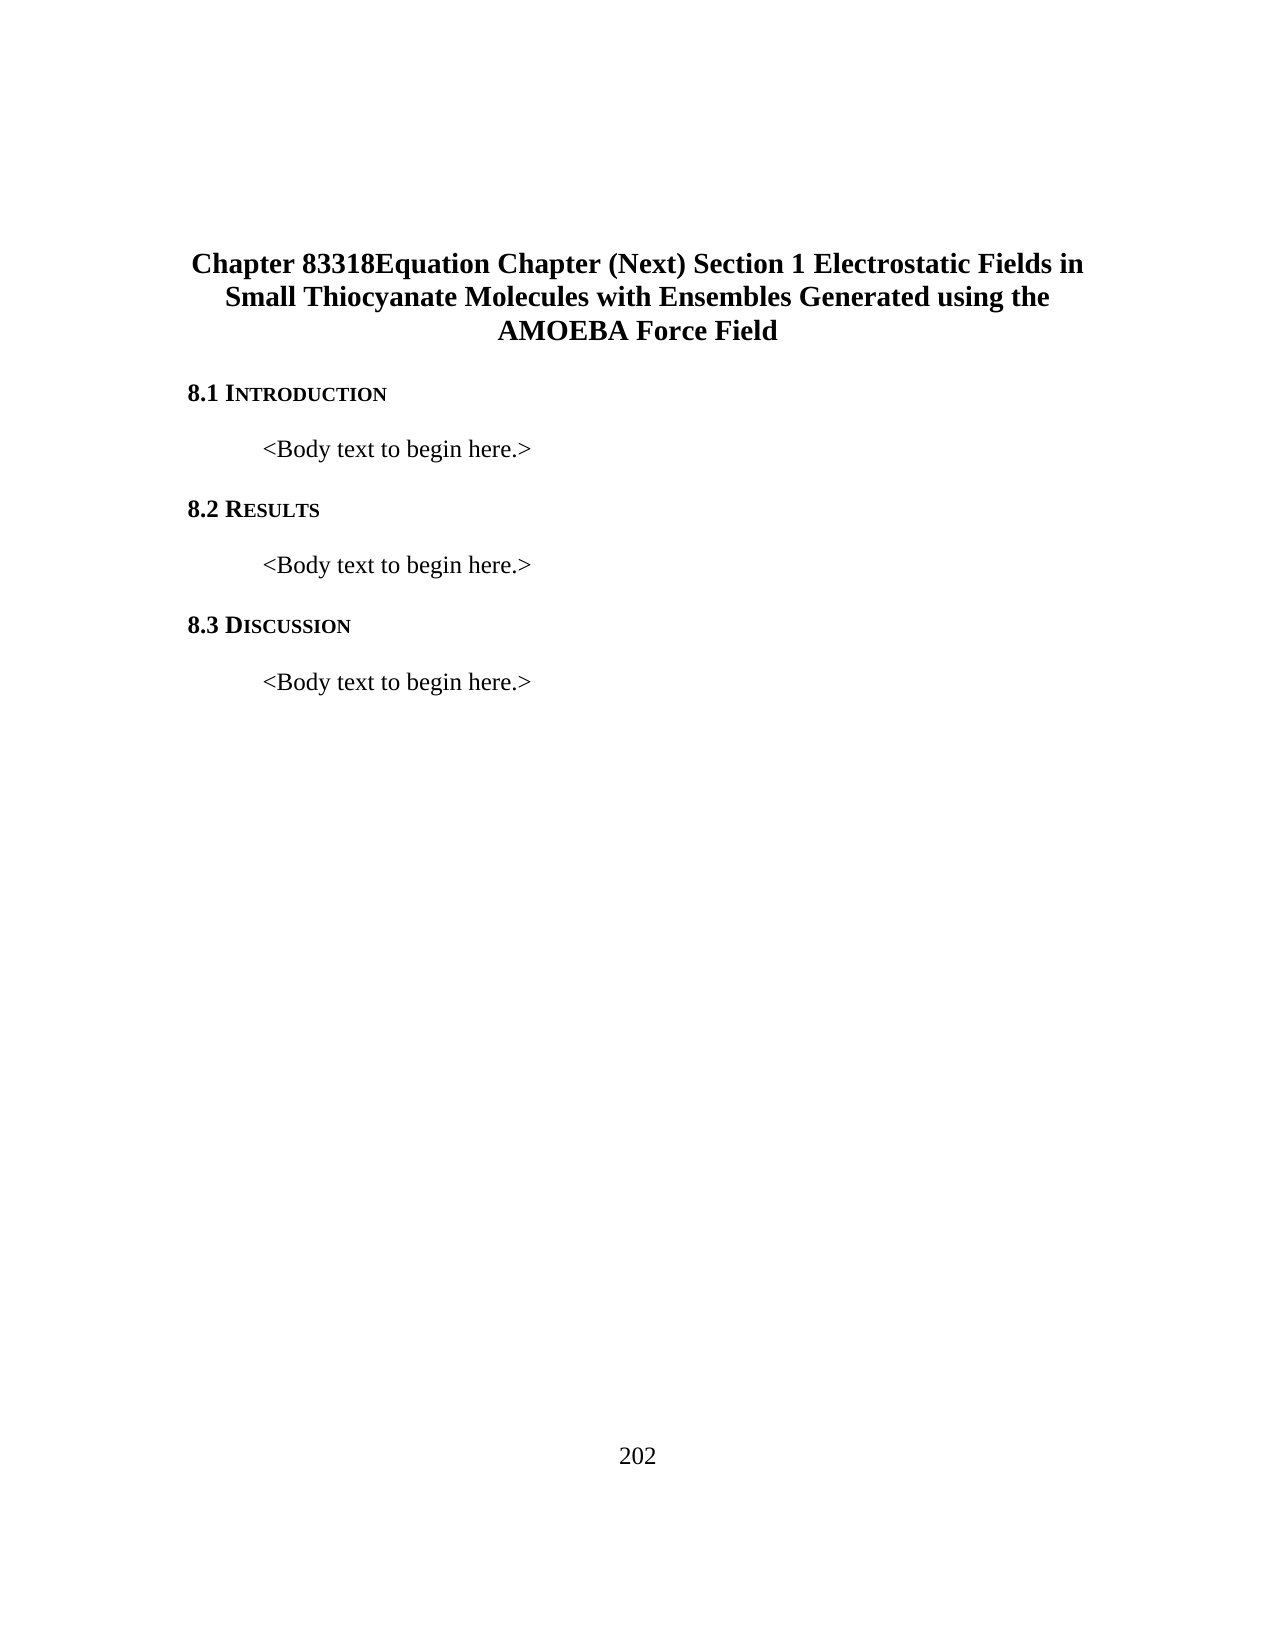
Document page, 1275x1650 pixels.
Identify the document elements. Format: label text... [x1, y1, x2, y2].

subtitle Electrostatic Fields in Small Thiocyanate Molecules with Ensembles Generated using the AMOEBA Force Field [187, 246, 1087, 347]
text <Body text to begin here.> [187, 645, 1087, 695]
subtitle Introduction [187, 378, 1087, 407]
subtitle Discussion [187, 610, 1087, 639]
text <Body text to begin here.> [187, 529, 1087, 579]
subtitle Results [187, 494, 1087, 523]
text <Body text to begin here.> [187, 413, 1087, 463]
